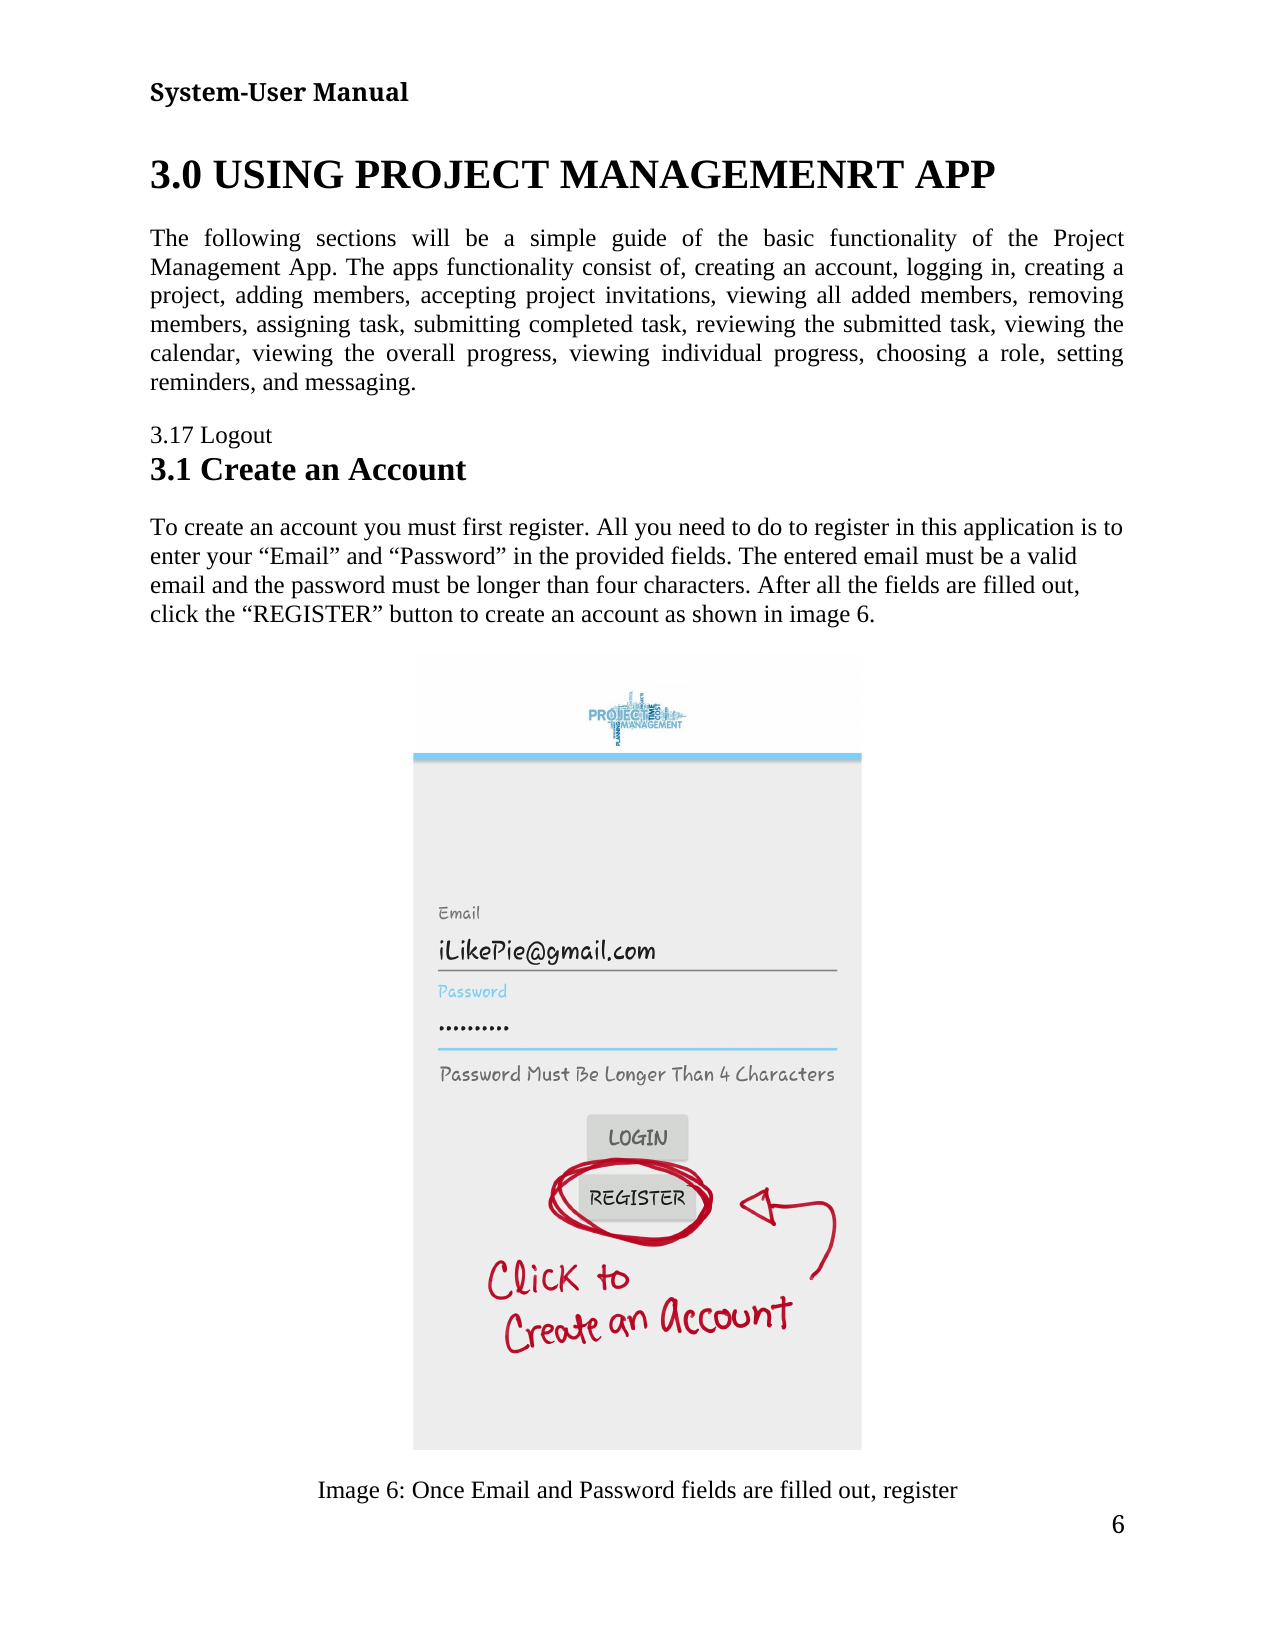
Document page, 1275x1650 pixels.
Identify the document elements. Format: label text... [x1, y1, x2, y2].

text 3.0 USING PROJECT MANAGEMENRT APP [150, 150, 1125, 198]
text Image 6: Once Email and Password fields are filled out, register [150, 1475, 1125, 1503]
text To create an account you must first register. All you need to do to register in this application is to enter your “Email” and “Password” in the provided fields. The entered email must be a valid email and the password must be longer than four characters. After all the fields are filled out, click the “REGISTER” button to create an account as shown in image 6. [150, 512, 1125, 627]
picture [413, 652, 862, 1450]
text 3.1 Create an Account [150, 449, 1125, 487]
text 3.17 Logout [150, 420, 1125, 449]
text The following sections will be a simple guide of the basic functionality of the Project Management App. The apps functionality consist of, creating an account, logging in, creating a project, adding members, accepting project invitations, viewing all added members, removing members, assigning task, submitting completed task, reviewing the submitted task, viewing the calendar, viewing the overall progress, viewing individual progress, choosing a role, setting reminders, and messaging. [150, 223, 1125, 395]
